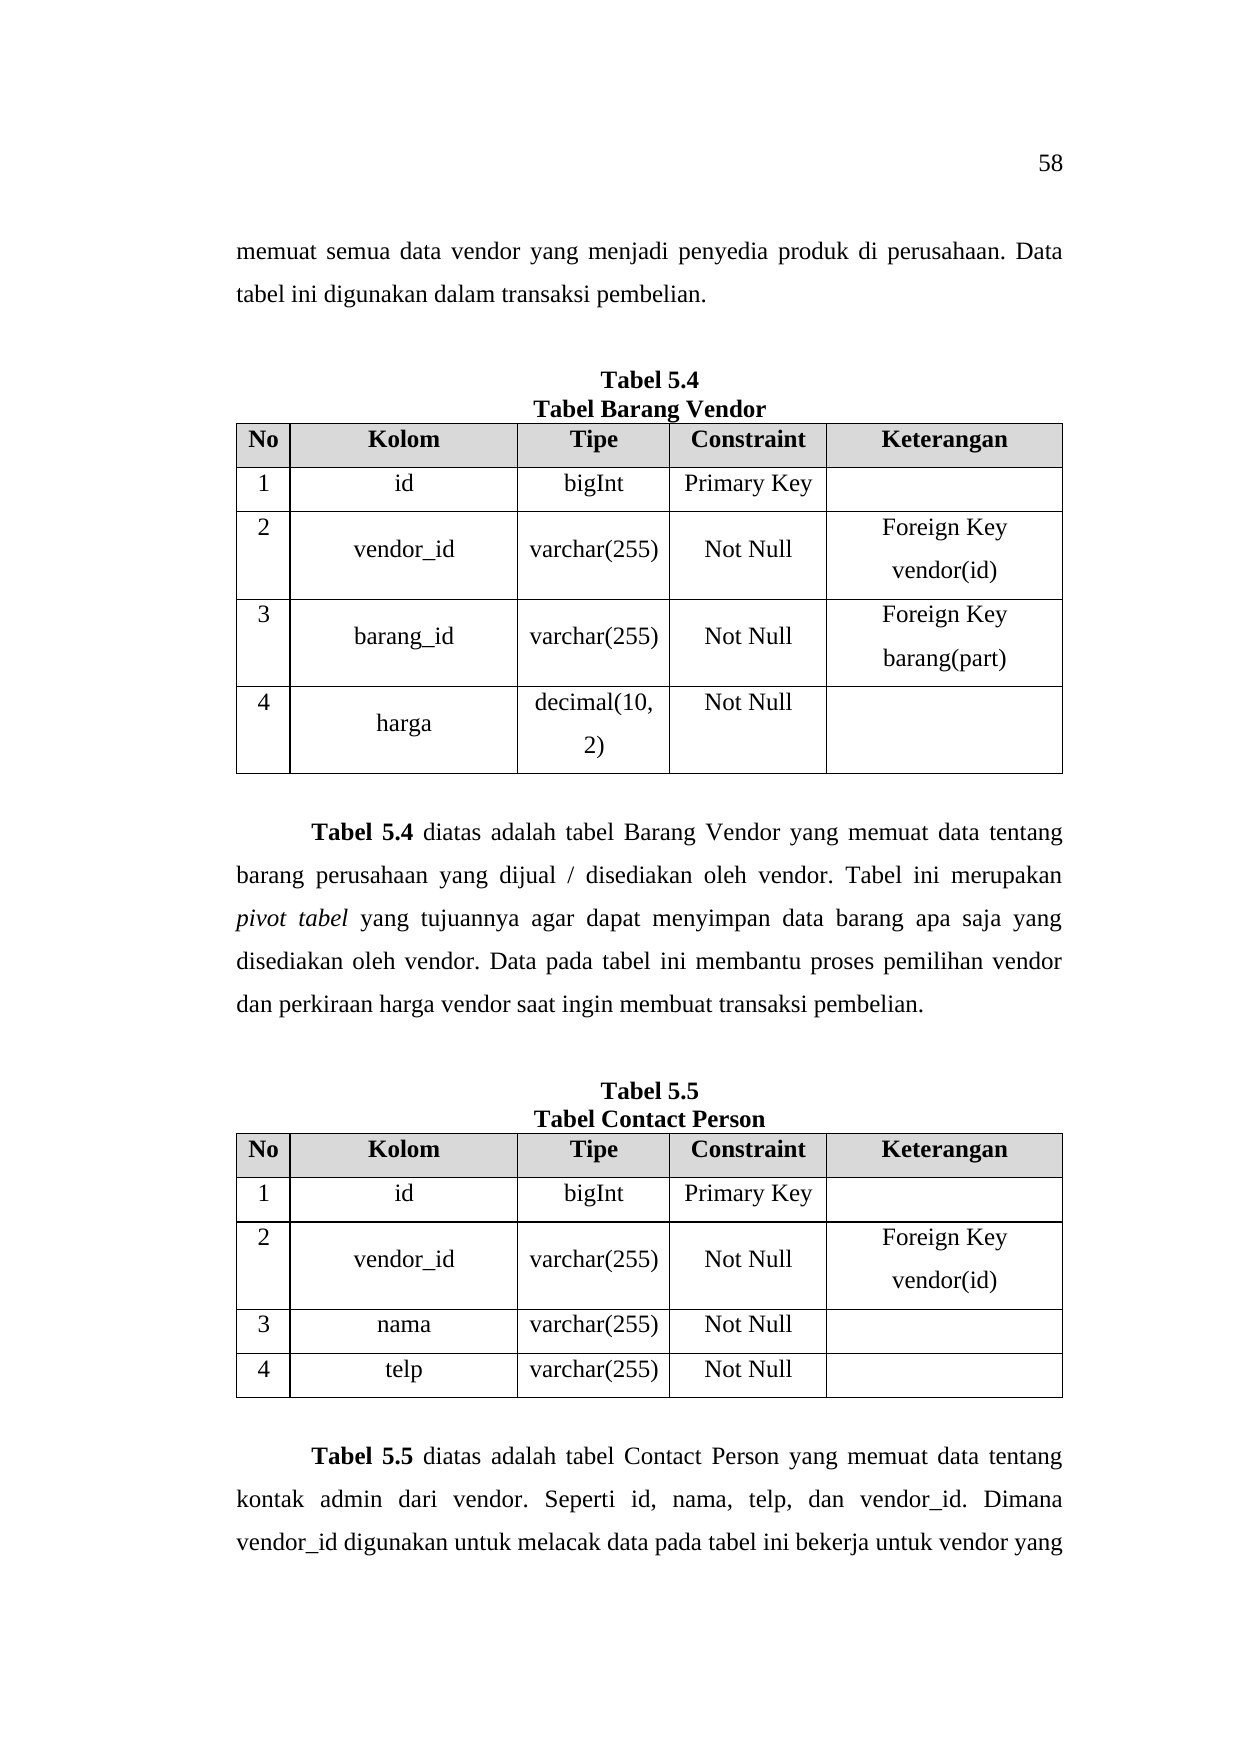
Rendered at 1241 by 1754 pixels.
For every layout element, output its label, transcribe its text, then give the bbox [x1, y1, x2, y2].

table_header Keterangan [827, 424, 1062, 467]
table_cell telp [291, 1354, 517, 1397]
table_cell Foreign Key barang(part) [827, 600, 1062, 686]
table_cell Not Null [670, 512, 826, 598]
table_cell Not Null [670, 600, 826, 686]
table_cell barang_id [291, 600, 517, 686]
text Tabel 5.5 [236, 1076, 1063, 1104]
text Tabel 5.4 [236, 366, 1063, 394]
table_cell bigInt [518, 1178, 669, 1221]
table_header Keterangan [827, 1134, 1062, 1177]
table_header No [237, 424, 289, 467]
table_cell 4 [237, 687, 289, 773]
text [236, 1441, 1063, 1556]
table_cell varchar(255) [518, 512, 669, 598]
table_cell varchar(255) [518, 600, 669, 686]
table_cell Not Null [670, 1354, 826, 1397]
table_cell [827, 687, 1062, 773]
table_cell Not Null [670, 1223, 826, 1308]
table_cell 1 [237, 1178, 289, 1221]
table_cell harga [291, 687, 517, 773]
table_cell [827, 1178, 1062, 1221]
table_header Kolom [291, 1134, 517, 1177]
table_header Constraint [670, 424, 826, 467]
table_cell [827, 1354, 1062, 1397]
table_cell id [291, 468, 517, 511]
table_cell Primary Key [670, 468, 826, 511]
table_cell varchar(255) [518, 1310, 669, 1353]
table_cell bigInt [518, 468, 669, 511]
table_cell varchar(255) [518, 1223, 669, 1308]
table_cell 2 [237, 512, 289, 598]
table_cell nama [291, 1310, 517, 1353]
table_cell Foreign Key vendor(id) [827, 512, 1062, 598]
table_header Tipe [518, 424, 669, 467]
table_cell id [291, 1178, 517, 1221]
table_cell decimal(10,2) [518, 687, 669, 773]
table_cell Not Null [670, 1310, 826, 1353]
table_cell Primary Key [670, 1178, 826, 1221]
table_cell Not Null [670, 687, 826, 773]
table_cell varchar(255) [518, 1354, 669, 1397]
text Tabel Contact Person [236, 1104, 1063, 1133]
table_cell 4 [237, 1354, 289, 1397]
table_cell 3 [237, 1310, 289, 1353]
table_cell 1 [237, 468, 289, 511]
table_cell [827, 468, 1062, 511]
table_header Constraint [670, 1134, 826, 1177]
table_cell 2 [237, 1223, 289, 1308]
table_header Tipe [518, 1134, 669, 1177]
table_cell Foreign Key vendor(id) [827, 1223, 1062, 1308]
table_header No [237, 1134, 289, 1177]
table_cell 3 [237, 600, 289, 686]
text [236, 236, 1063, 308]
table_cell vendor_id [291, 1223, 517, 1308]
text Tabel 5.4 diatas adalah tabel Barang Vendor yang memuat data tentang barang perusahaan yang dijual / disediakan oleh vendor. Tabel ini merupakan pivot tabel yang tujuannya agar dapat menyimpan data barang apa saja yang disediakan oleh vendor. Data pada tabel ini membantu proses pemilihan vendor dan perkiraan harga vendor saat ingin membuat transaksi pembelian. [236, 817, 1063, 1018]
table_cell vendor_id [291, 512, 517, 598]
text Tabel Barang Vendor [236, 394, 1063, 423]
table_header Kolom [291, 424, 517, 467]
table_cell [827, 1310, 1062, 1353]
